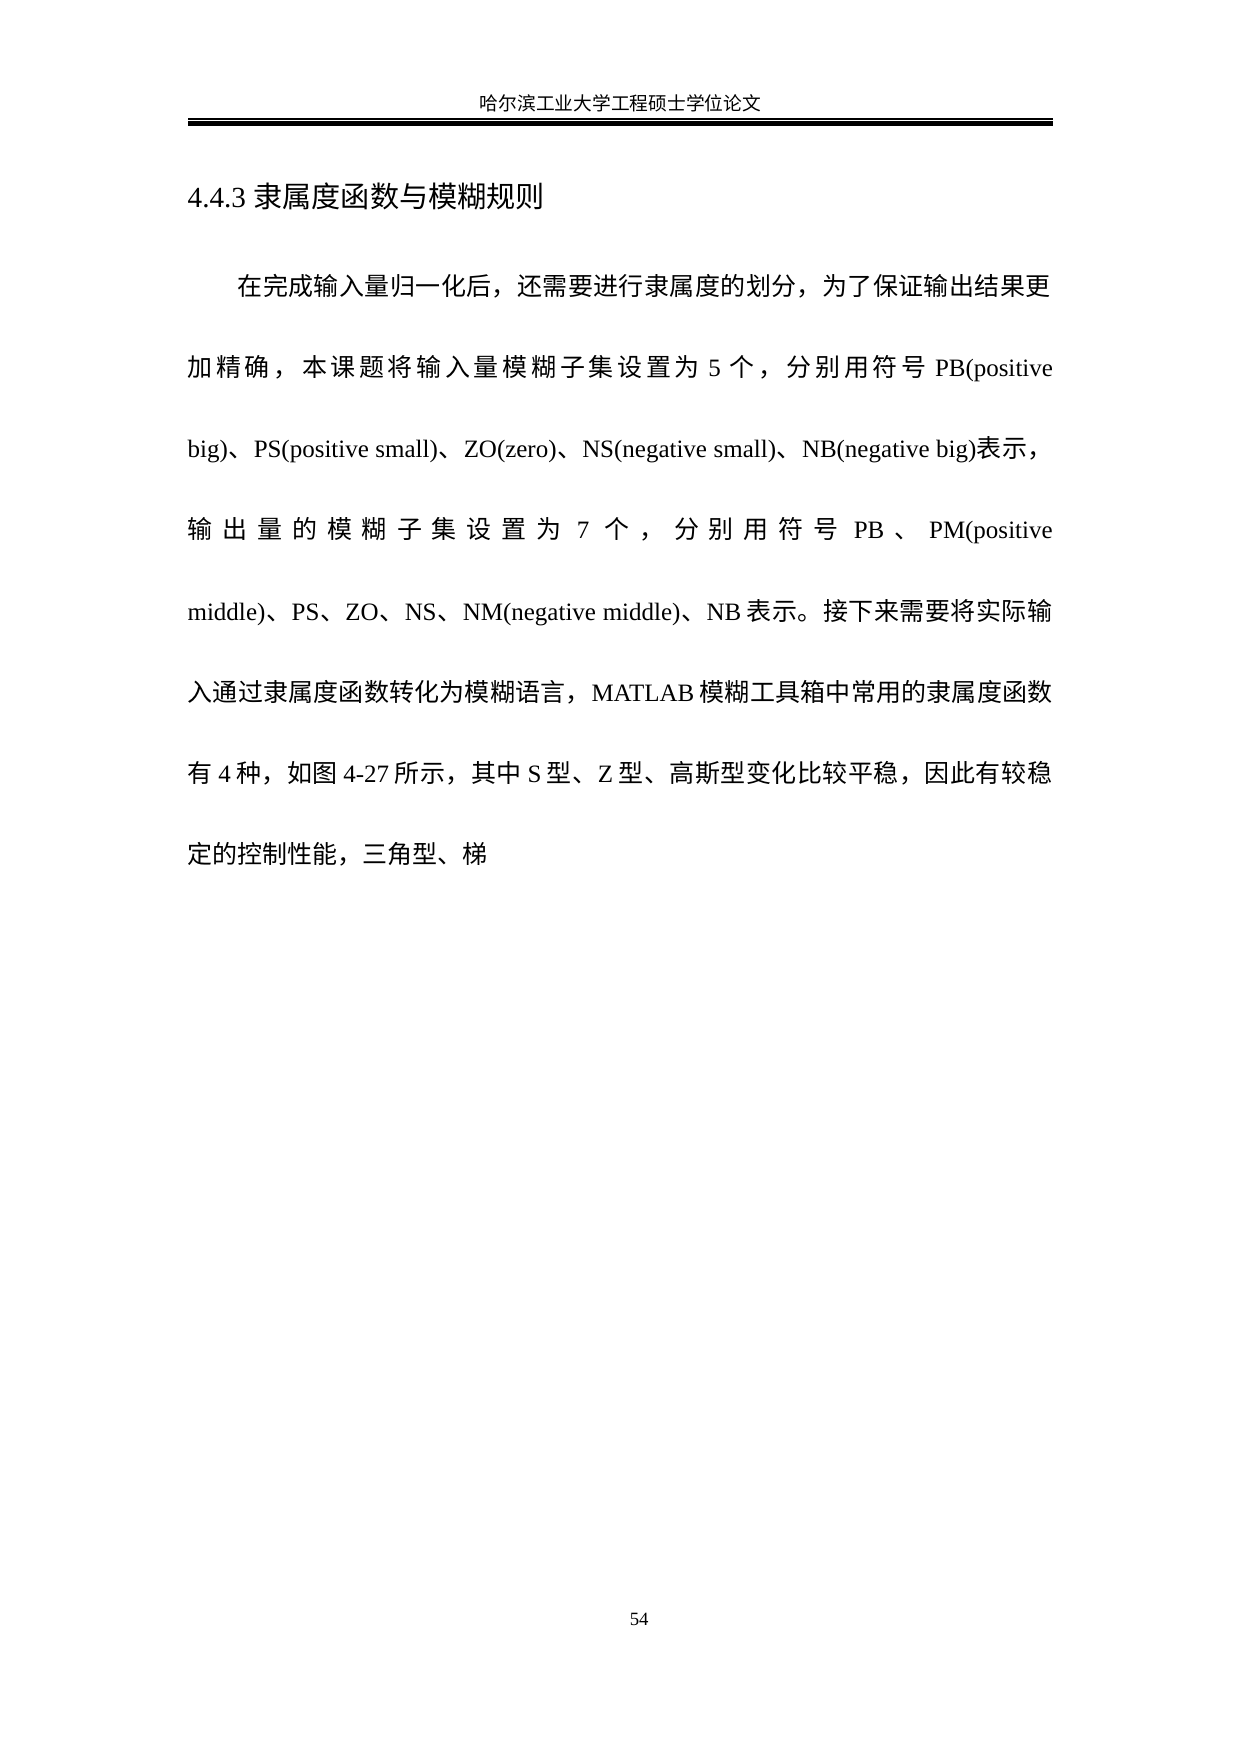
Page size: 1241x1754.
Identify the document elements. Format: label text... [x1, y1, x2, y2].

subtitle 隶属度函数与模糊规则 [187, 162, 1053, 227]
